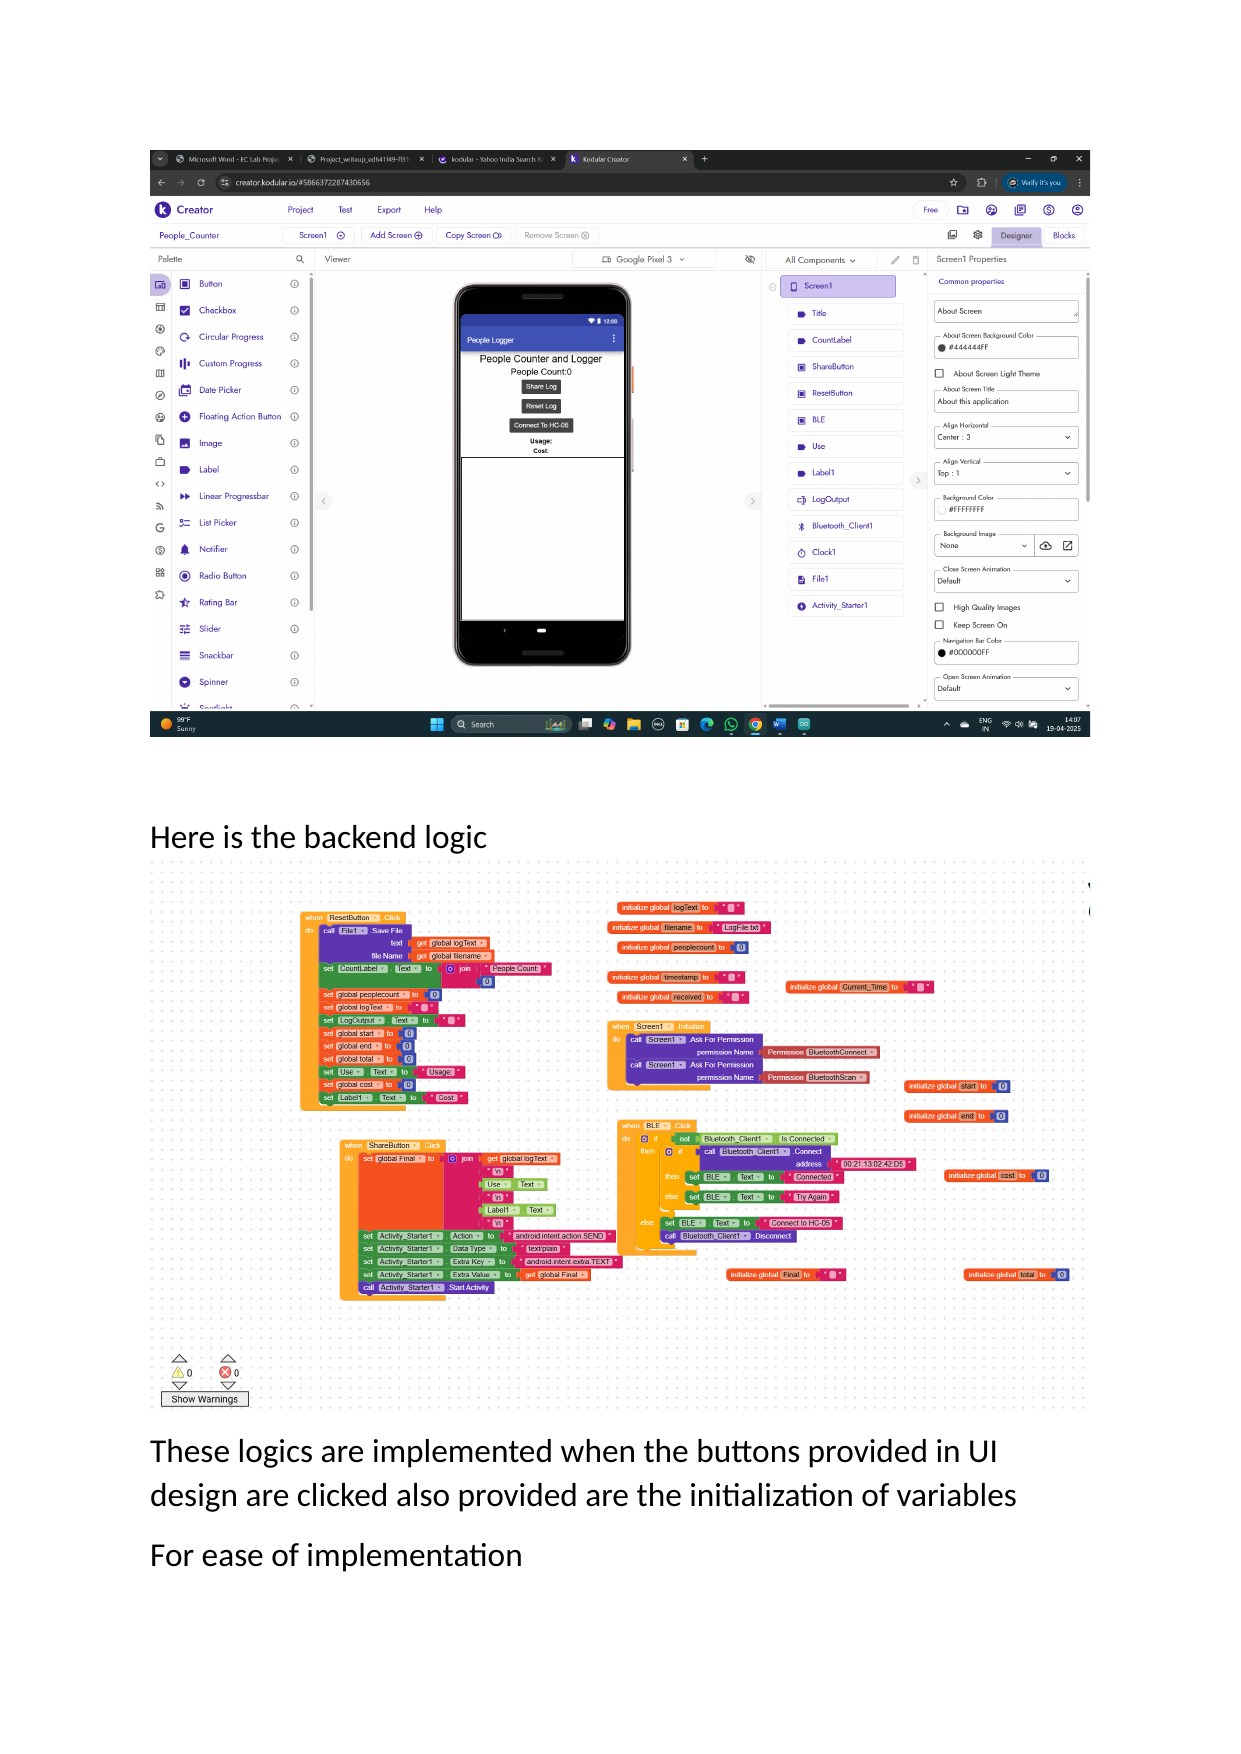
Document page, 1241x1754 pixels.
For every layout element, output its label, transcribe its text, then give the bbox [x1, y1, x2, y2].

text For ease of implementation [150, 1534, 1090, 1575]
text These logics are implemented when the buttons provided in UI design are clicked also provided are the initialization of variables [150, 1430, 1090, 1514]
text Here is the backend logic [150, 816, 1090, 859]
picture [150, 859, 1091, 1411]
picture [150, 150, 1091, 737]
